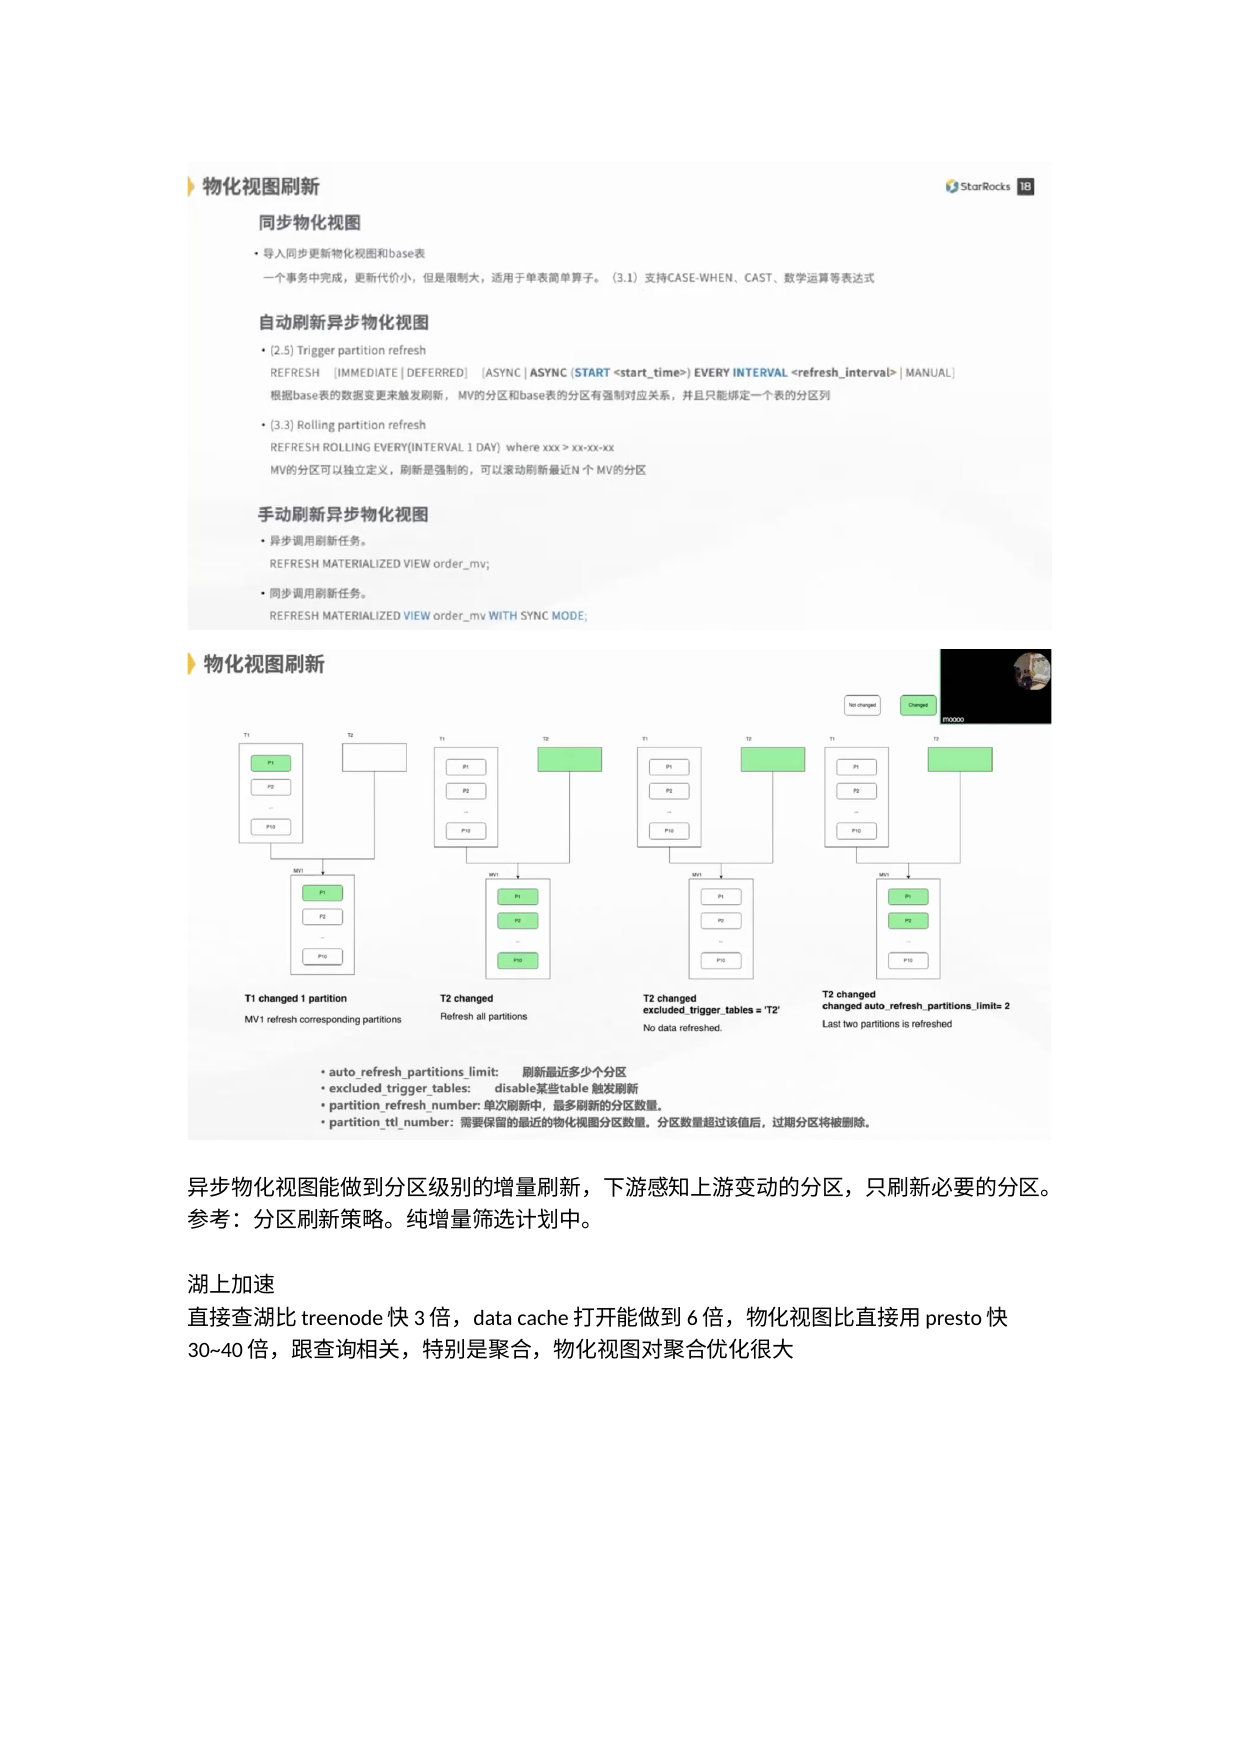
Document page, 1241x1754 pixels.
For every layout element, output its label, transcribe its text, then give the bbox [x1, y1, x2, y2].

text 湖上加速 [187, 1267, 1053, 1299]
text 参考：分区刷新策略。纯增量筛选计划中。 [187, 1202, 1053, 1234]
text 直接查湖比treenode快3倍，data cache打开能做到6倍，物化视图比直接用presto快30~40倍，跟查询相关，特别是聚合，物化视图对聚合优化很大 [187, 1299, 1053, 1364]
text 异步物化视图能做到分区级别的增量刷新，下游感知上游变动的分区，只刷新必要的分区。 [187, 1169, 1053, 1202]
picture [187, 649, 1052, 1140]
picture [187, 162, 1052, 630]
